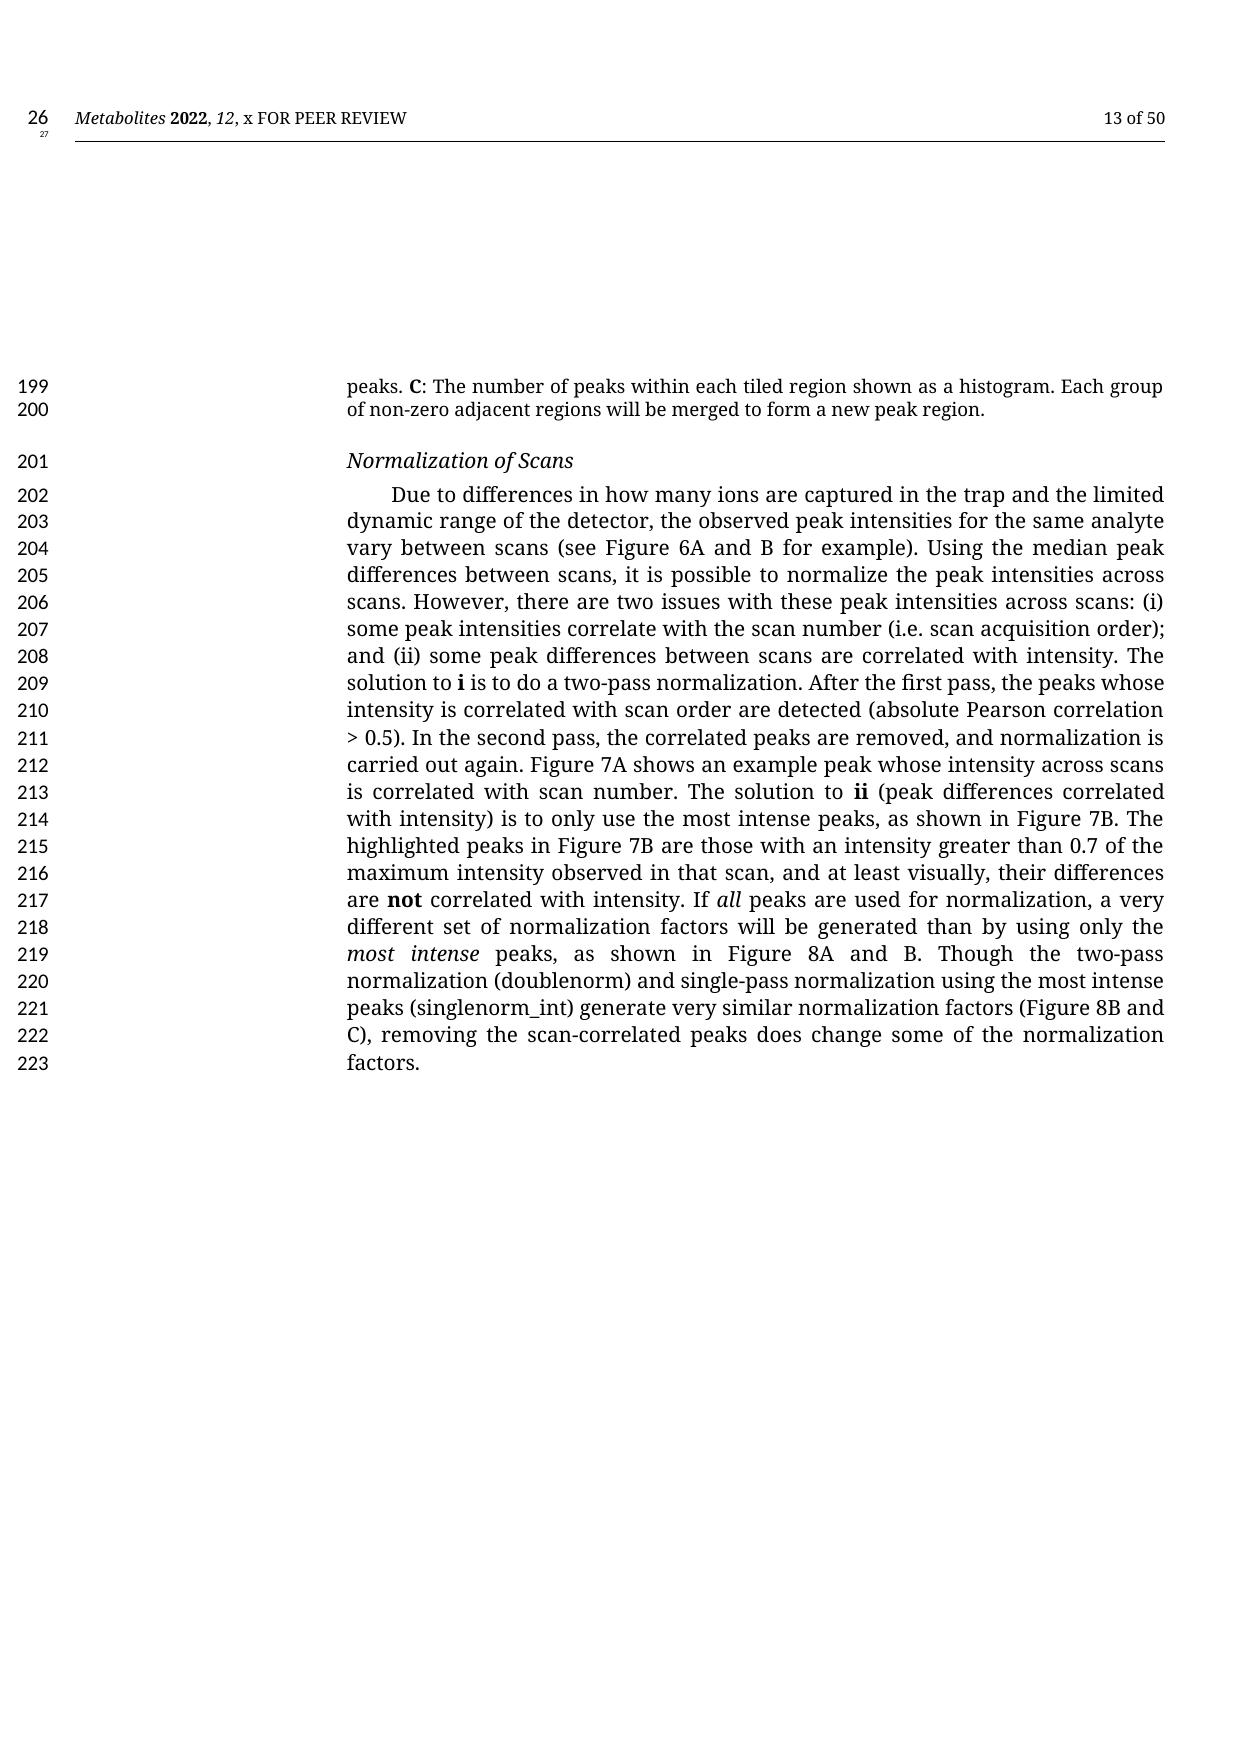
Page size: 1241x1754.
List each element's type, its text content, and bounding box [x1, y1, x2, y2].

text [347, 374, 1165, 422]
subtitle Normalization of Scans [347, 447, 1165, 474]
text Due to differences in how many ions are captured in the trap and the limited dynamic range of the detector, the observed peak intensities for the same analyte vary between scans (see Figure 6A and B for example). Using the median peak differences between scans, it is possible to normalize the peak intensities across scans. However, there are two issues with these peak intensities across scans: (i) some peak intensities correlate with the scan number (i.e. scan acquisition order); and (ii) some peak differences between scans are correlated with intensity. The solution to i is to do a two-pass normalization. After the first pass, the peaks whose intensity is correlated with scan order are detected (absolute Pearson correlation > 0.5). In the second pass, the correlated peaks are removed, and normalization is carried out again. Figure 7A shows an example peak whose intensity across scans is correlated with scan number. The solution to ii (peak differences correlated with intensity) is to only use the most intense peaks, as shown in Figure 7B. The highlighted peaks in Figure 7B are those with an intensity greater than 0.7 of the maximum intensity observed in that scan, and at least visually, their differences are not correlated with intensity. If all peaks are used for normalization, a very different set of normalization factors will be generated than by using only the most intense peaks, as shown in Figure 8A and B. Though the two-pass normalization (doublenorm) and single-pass normalization using the most intense peaks (singlenorm_int) generate very similar normalization factors (Figure 8B and C), removing the scan-correlated peaks does change some of the normalization factors. [347, 480, 1165, 1076]
